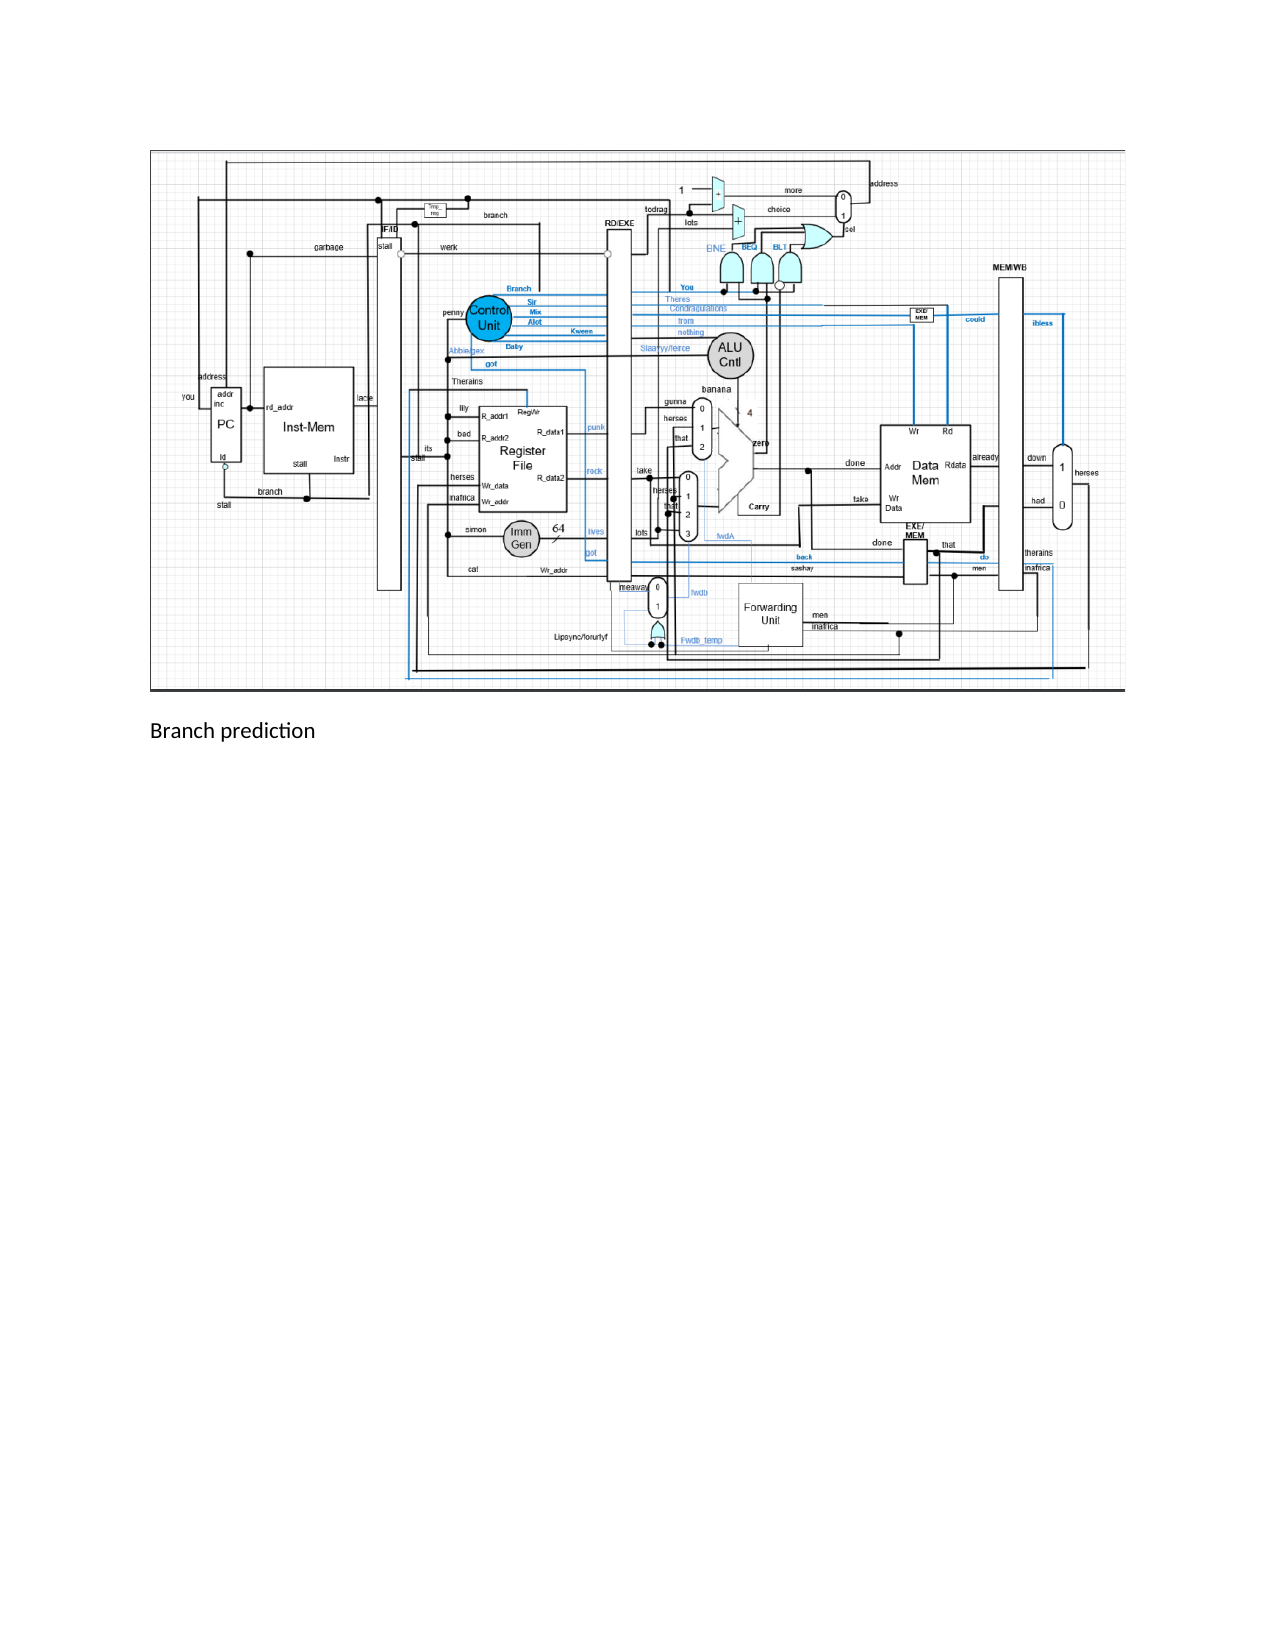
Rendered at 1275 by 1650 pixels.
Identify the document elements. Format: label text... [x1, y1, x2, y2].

picture [150, 150, 1125, 692]
text Branch prediction [150, 716, 1125, 744]
